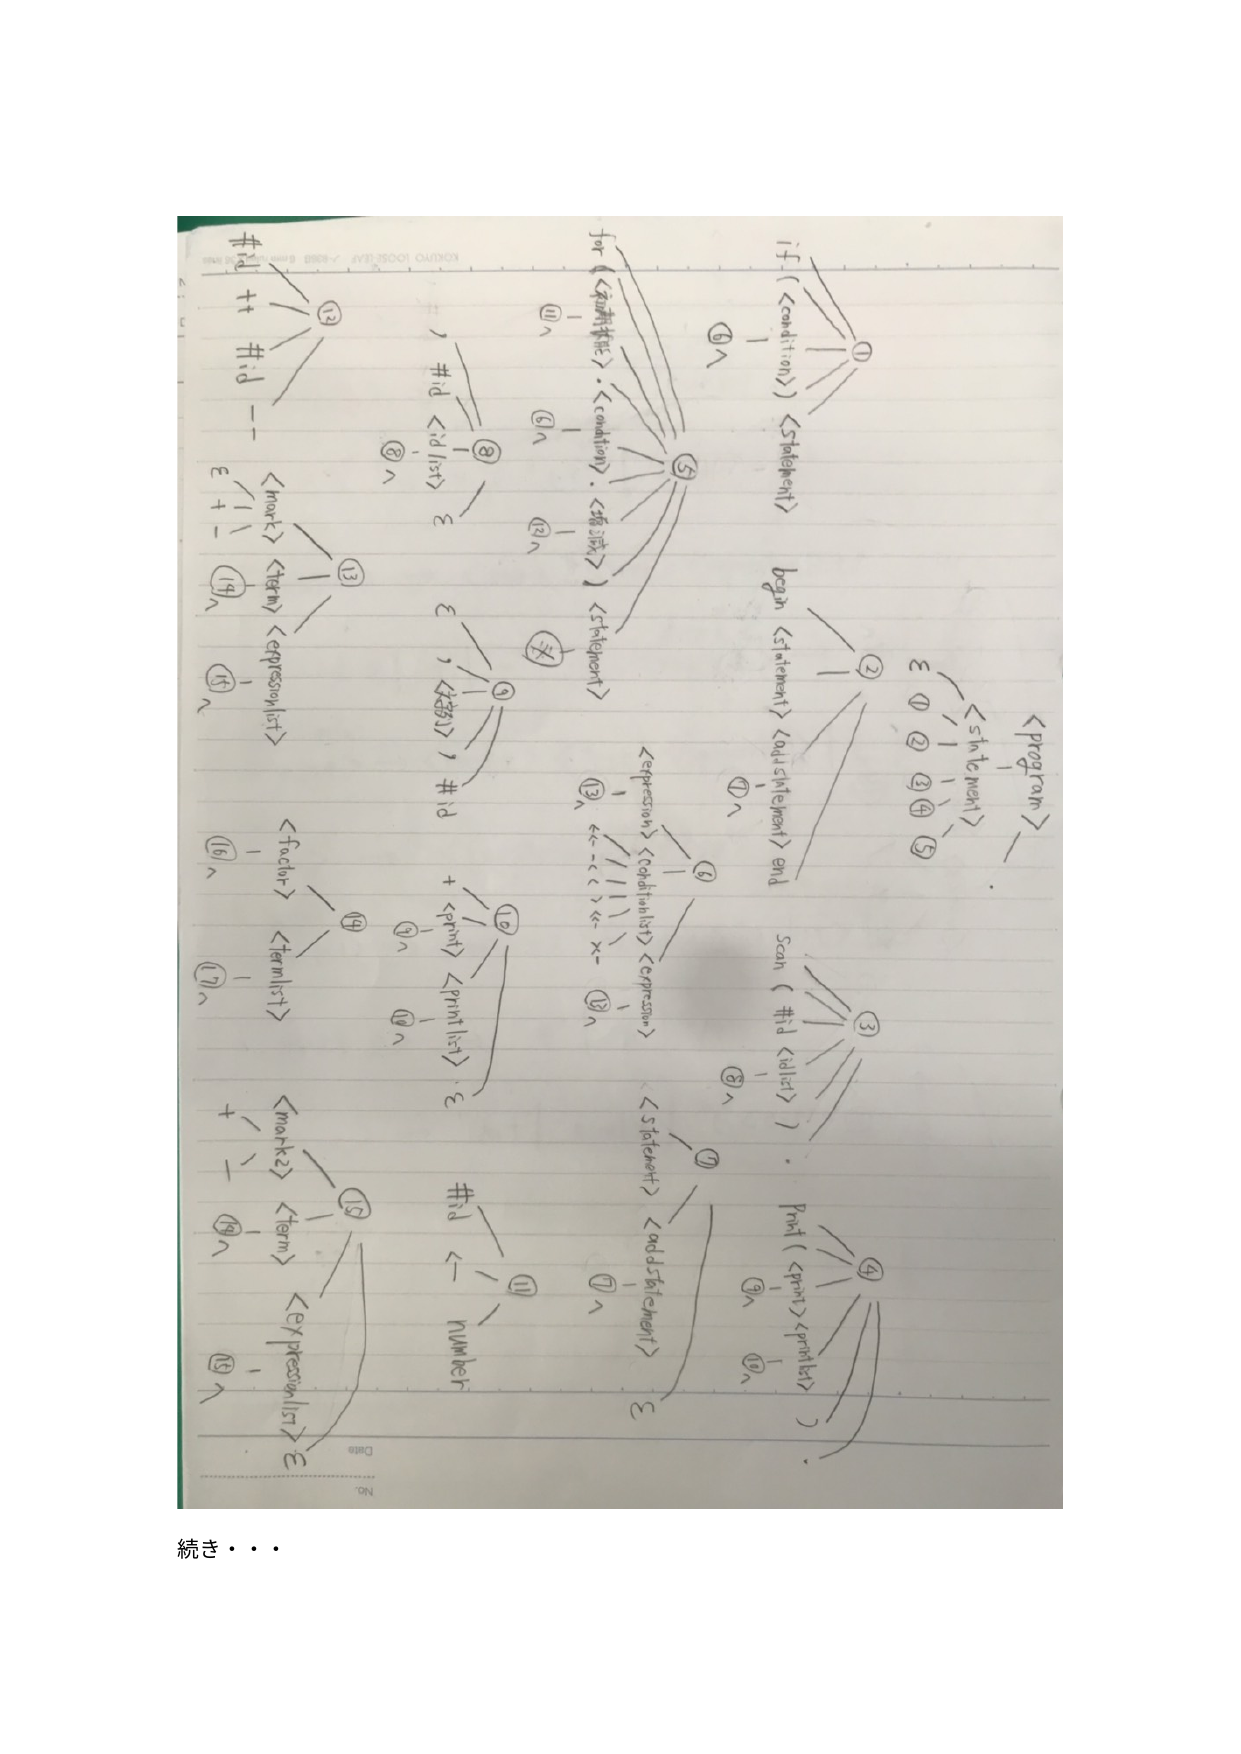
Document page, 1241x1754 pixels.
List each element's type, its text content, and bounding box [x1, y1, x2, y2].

picture [177, 216, 1063, 1509]
text 続き・・・ [177, 1529, 1063, 1567]
